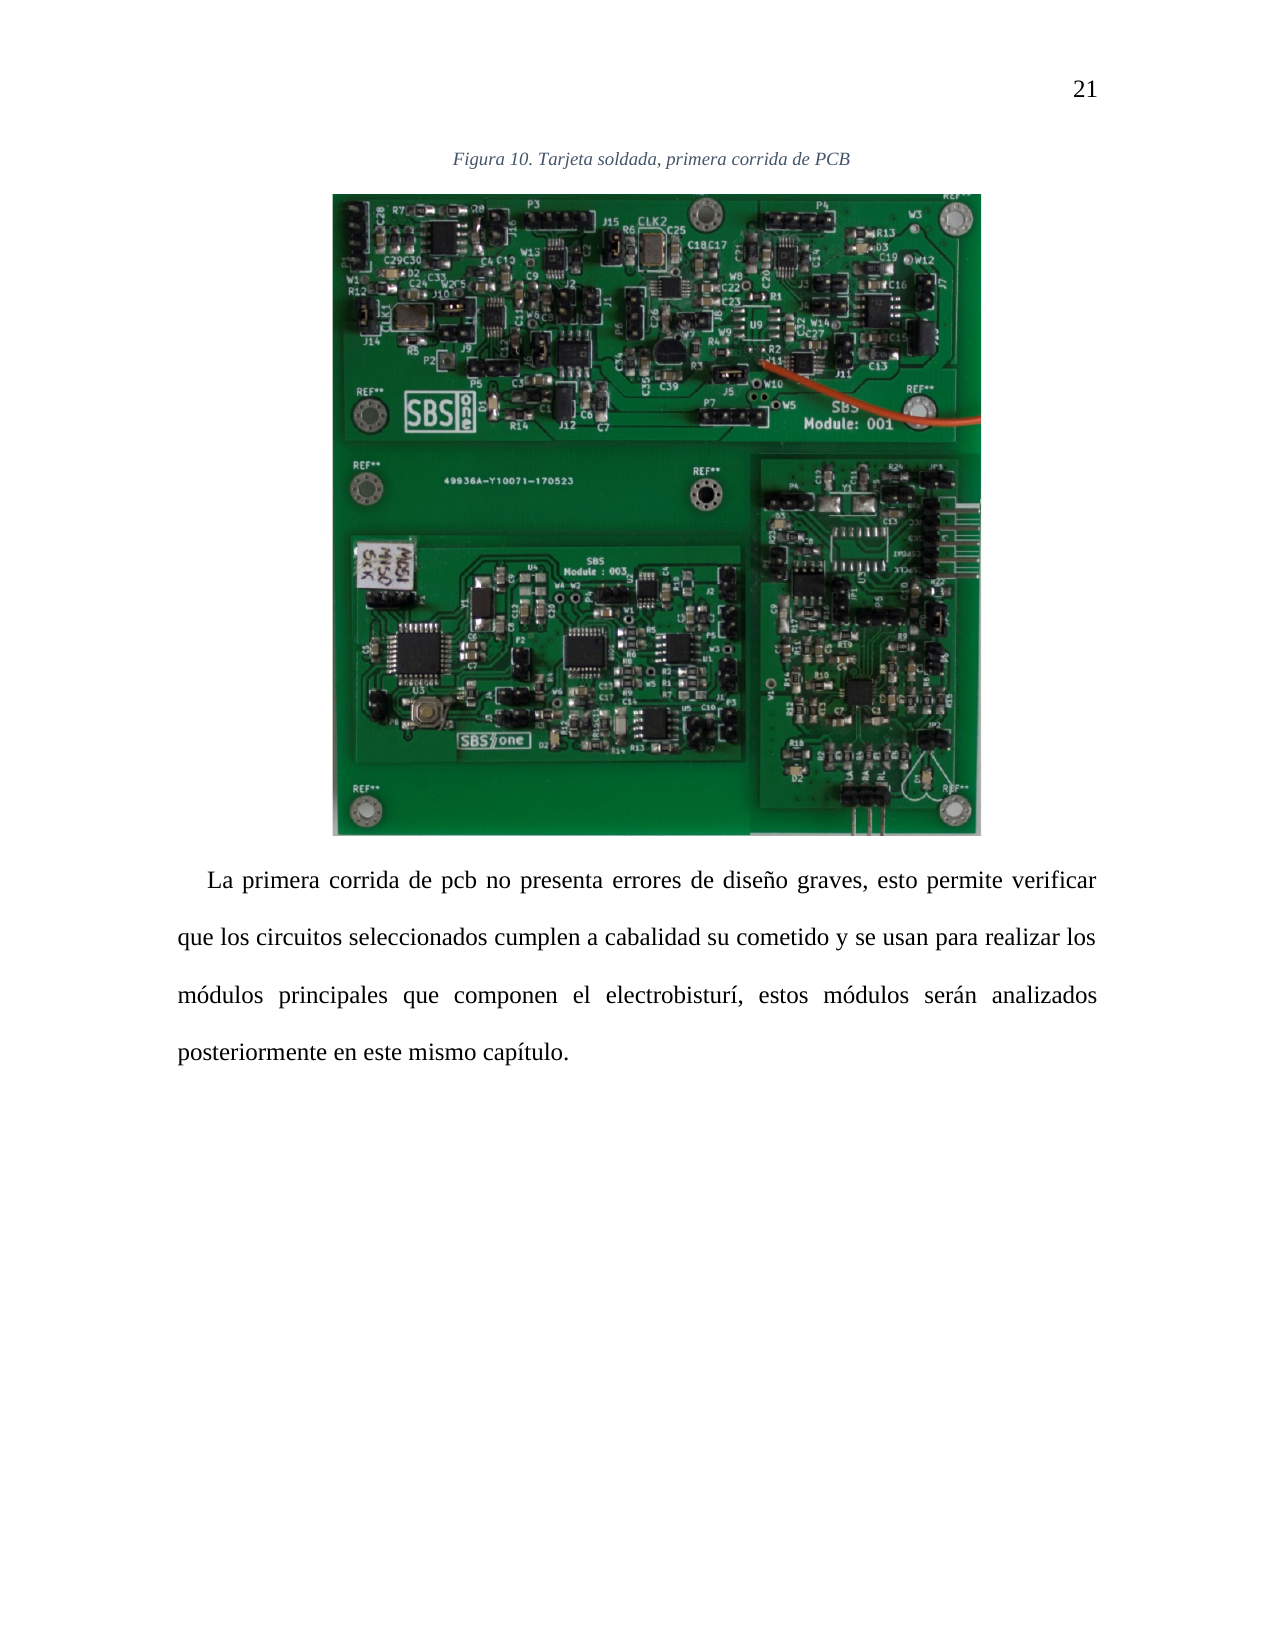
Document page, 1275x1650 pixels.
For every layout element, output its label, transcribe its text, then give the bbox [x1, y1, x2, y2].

text La primera corrida de pcb no presenta errores de diseño graves, esto permite verificar que los circuitos seleccionados cumplen a cabalidad su cometido y se usan para realizar los módulos principales que componen el electrobisturí, estos módulos serán analizados posteriormente en este mismo capítulo. [177, 865, 1098, 1066]
text Figura 10. Tarjeta soldada, primera corrida de PCB [177, 148, 1098, 169]
picture [332, 194, 982, 836]
